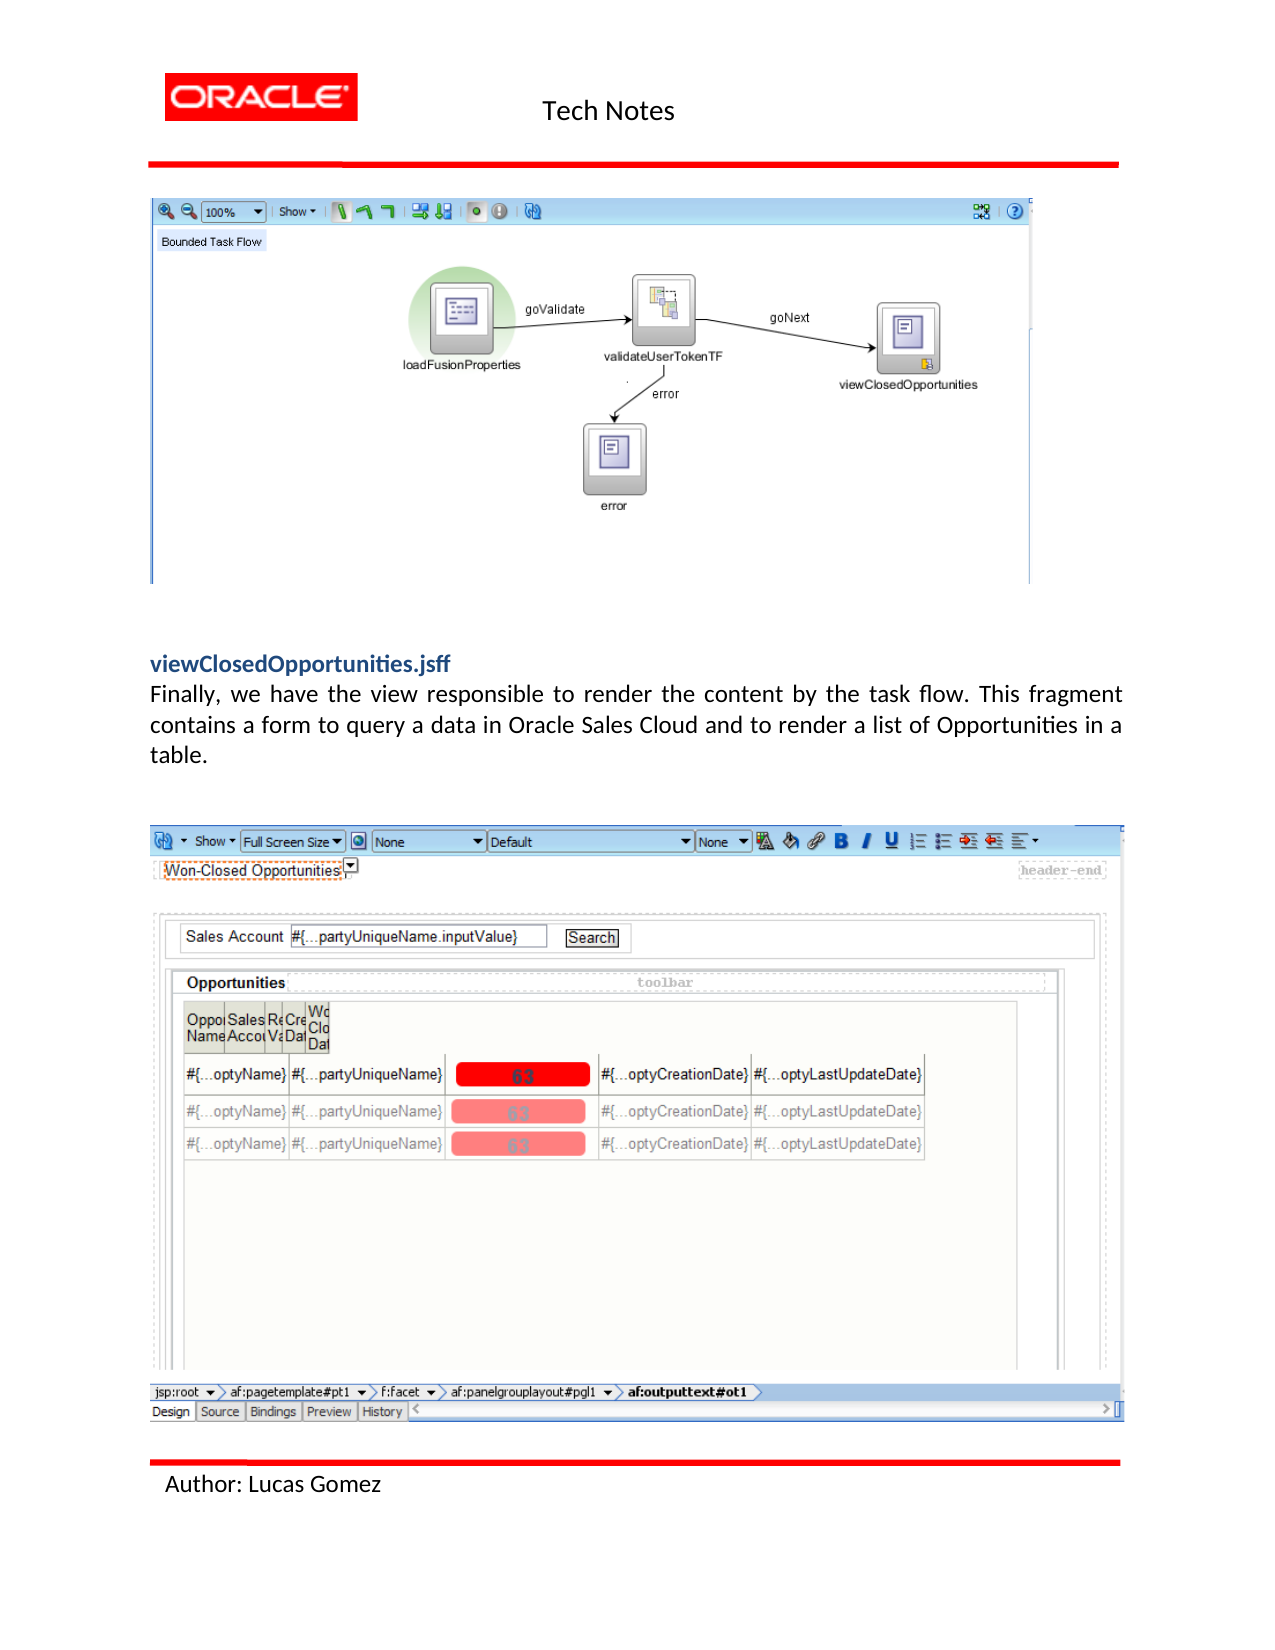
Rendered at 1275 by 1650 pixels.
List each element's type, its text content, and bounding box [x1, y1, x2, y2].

picture [150, 198, 1033, 584]
picture [150, 825, 1125, 1422]
picture [165, 73, 358, 121]
subtitle viewClosedOpportunities.jsff [150, 648, 1125, 678]
text Finally, we have the view responsible to render the content by the task flow. This fragment contains a form to query a data in Oracle Sales Cloud and to render a list of Opportunities in a table. [150, 678, 1125, 770]
